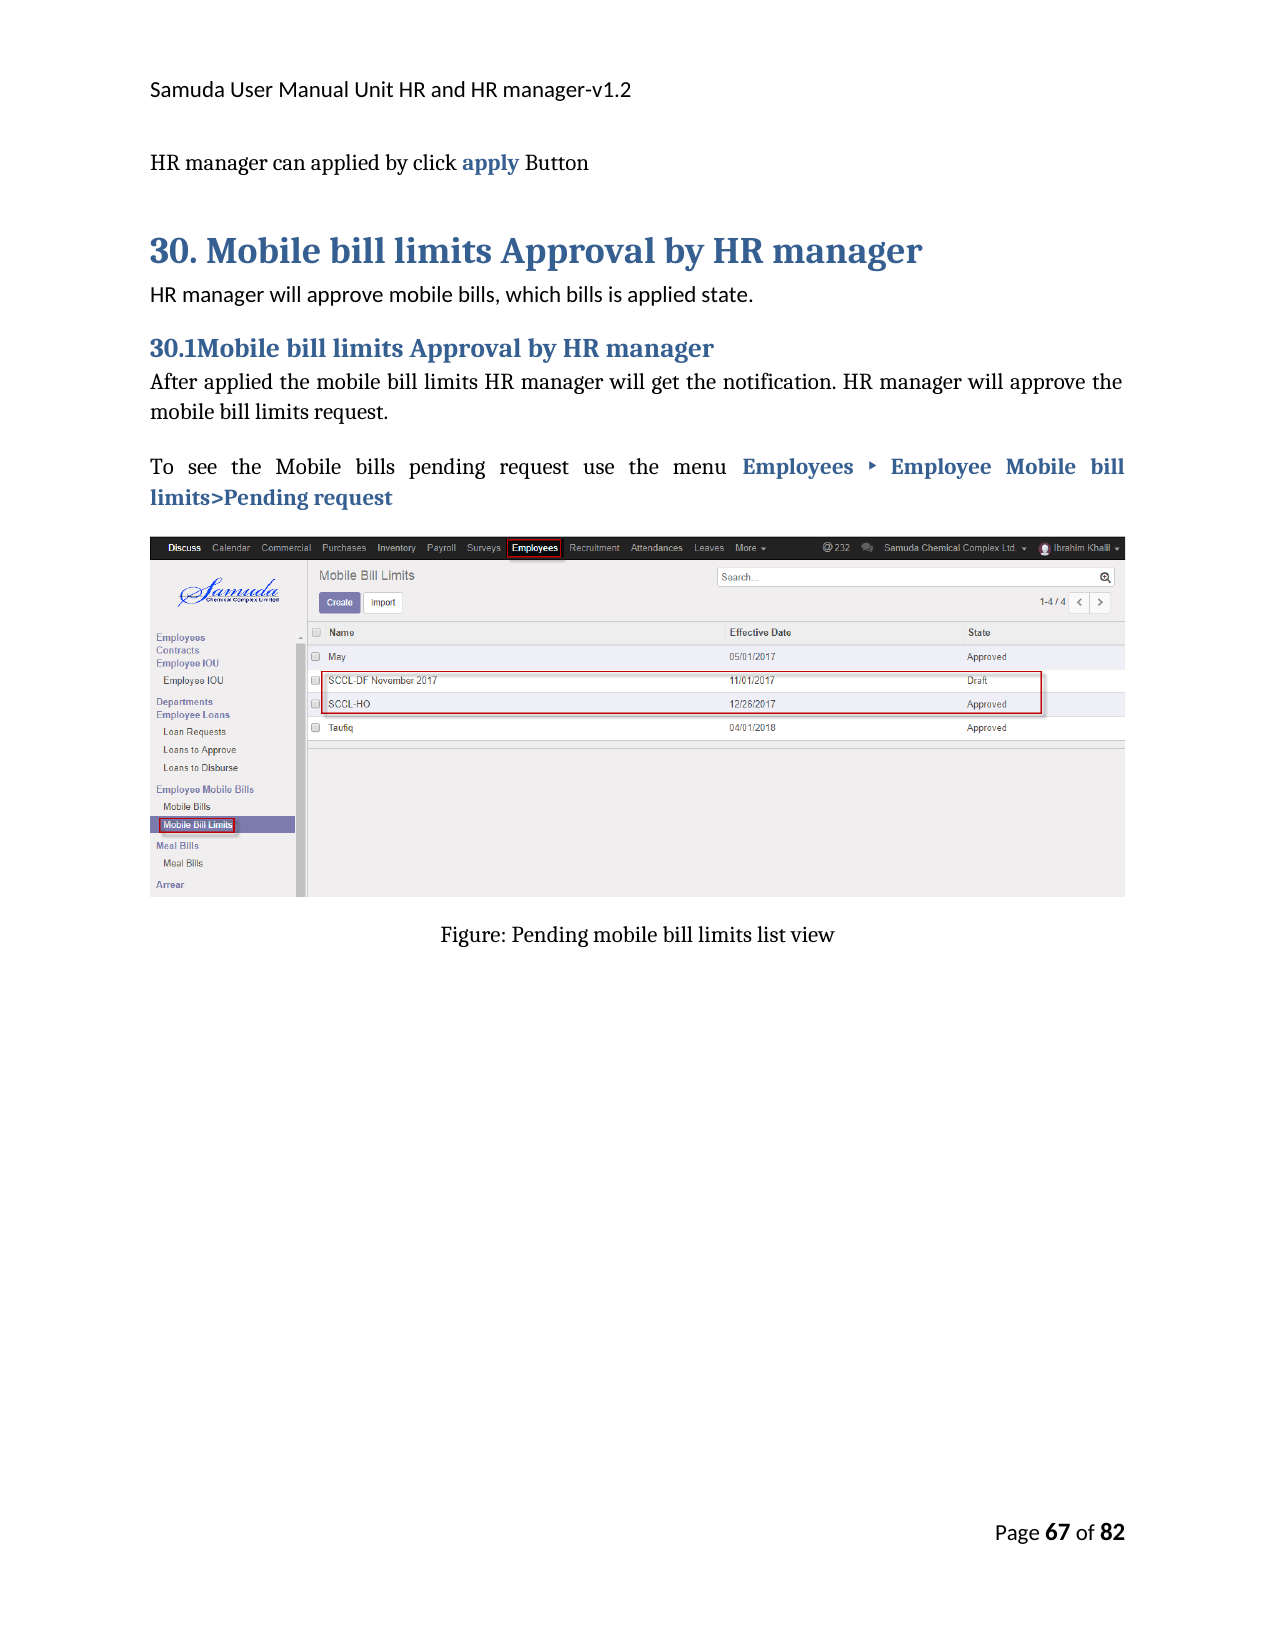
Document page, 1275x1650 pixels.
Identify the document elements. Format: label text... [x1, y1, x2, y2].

subtitle 30. Mobile bill limits Approval by HR manager [150, 230, 1125, 273]
text Figure: Pending mobile bill limits list view [150, 921, 1125, 948]
text HR manager will approve mobile bills, which bills is applied state. [150, 280, 1125, 308]
text To see the Mobile bills pending request use the menu Employees ‣ Employee Mobile bill limits>Pending request [150, 450, 1125, 511]
text HR manager can applied by click apply Button [150, 150, 1125, 176]
picture [150, 536, 1125, 897]
subtitle 30.1Mobile bill limits Approval by HR manager [150, 333, 1125, 364]
text After applied the mobile bill limits HR manager will get the notification. HR manager will approve the mobile bill limits request. [150, 368, 1125, 425]
